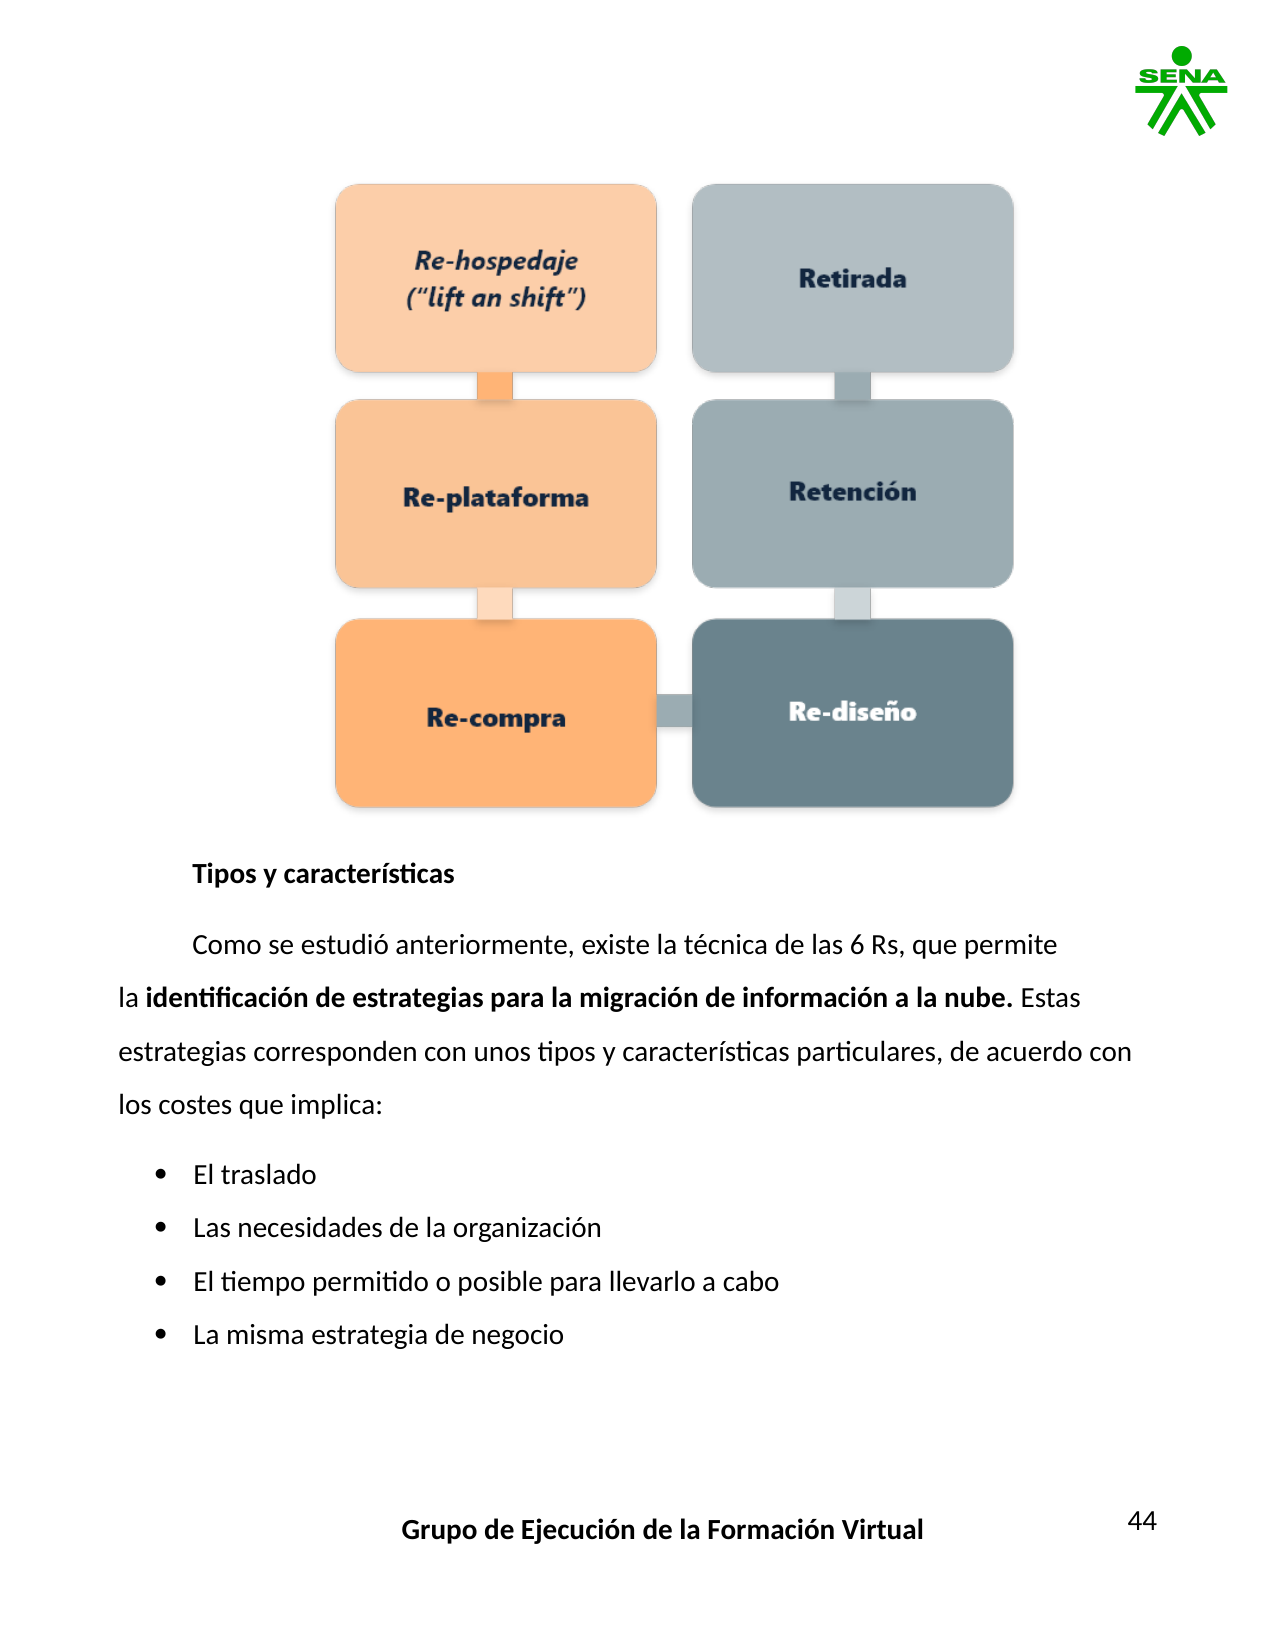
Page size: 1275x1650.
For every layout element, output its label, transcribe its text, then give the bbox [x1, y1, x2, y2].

list El tiempo permitido o posible para llevarlo a cabo [156, 1263, 1157, 1299]
list Las necesidades de la organización [156, 1209, 1157, 1245]
text Como se estudió anteriormente, existe la técnica de las 6 Rs, que permite la identificación de estrategias para la migración de información a la nube. Estas estrategias corresponden con unos tipos y características particulares, de acuerdo con los costes que implica: [118, 926, 1157, 1122]
list La misma estrategia de negocio [156, 1316, 1157, 1352]
list El traslado [156, 1156, 1157, 1192]
text Tipos y características [118, 856, 1157, 891]
picture [325, 177, 1024, 822]
picture [1135, 46, 1228, 136]
